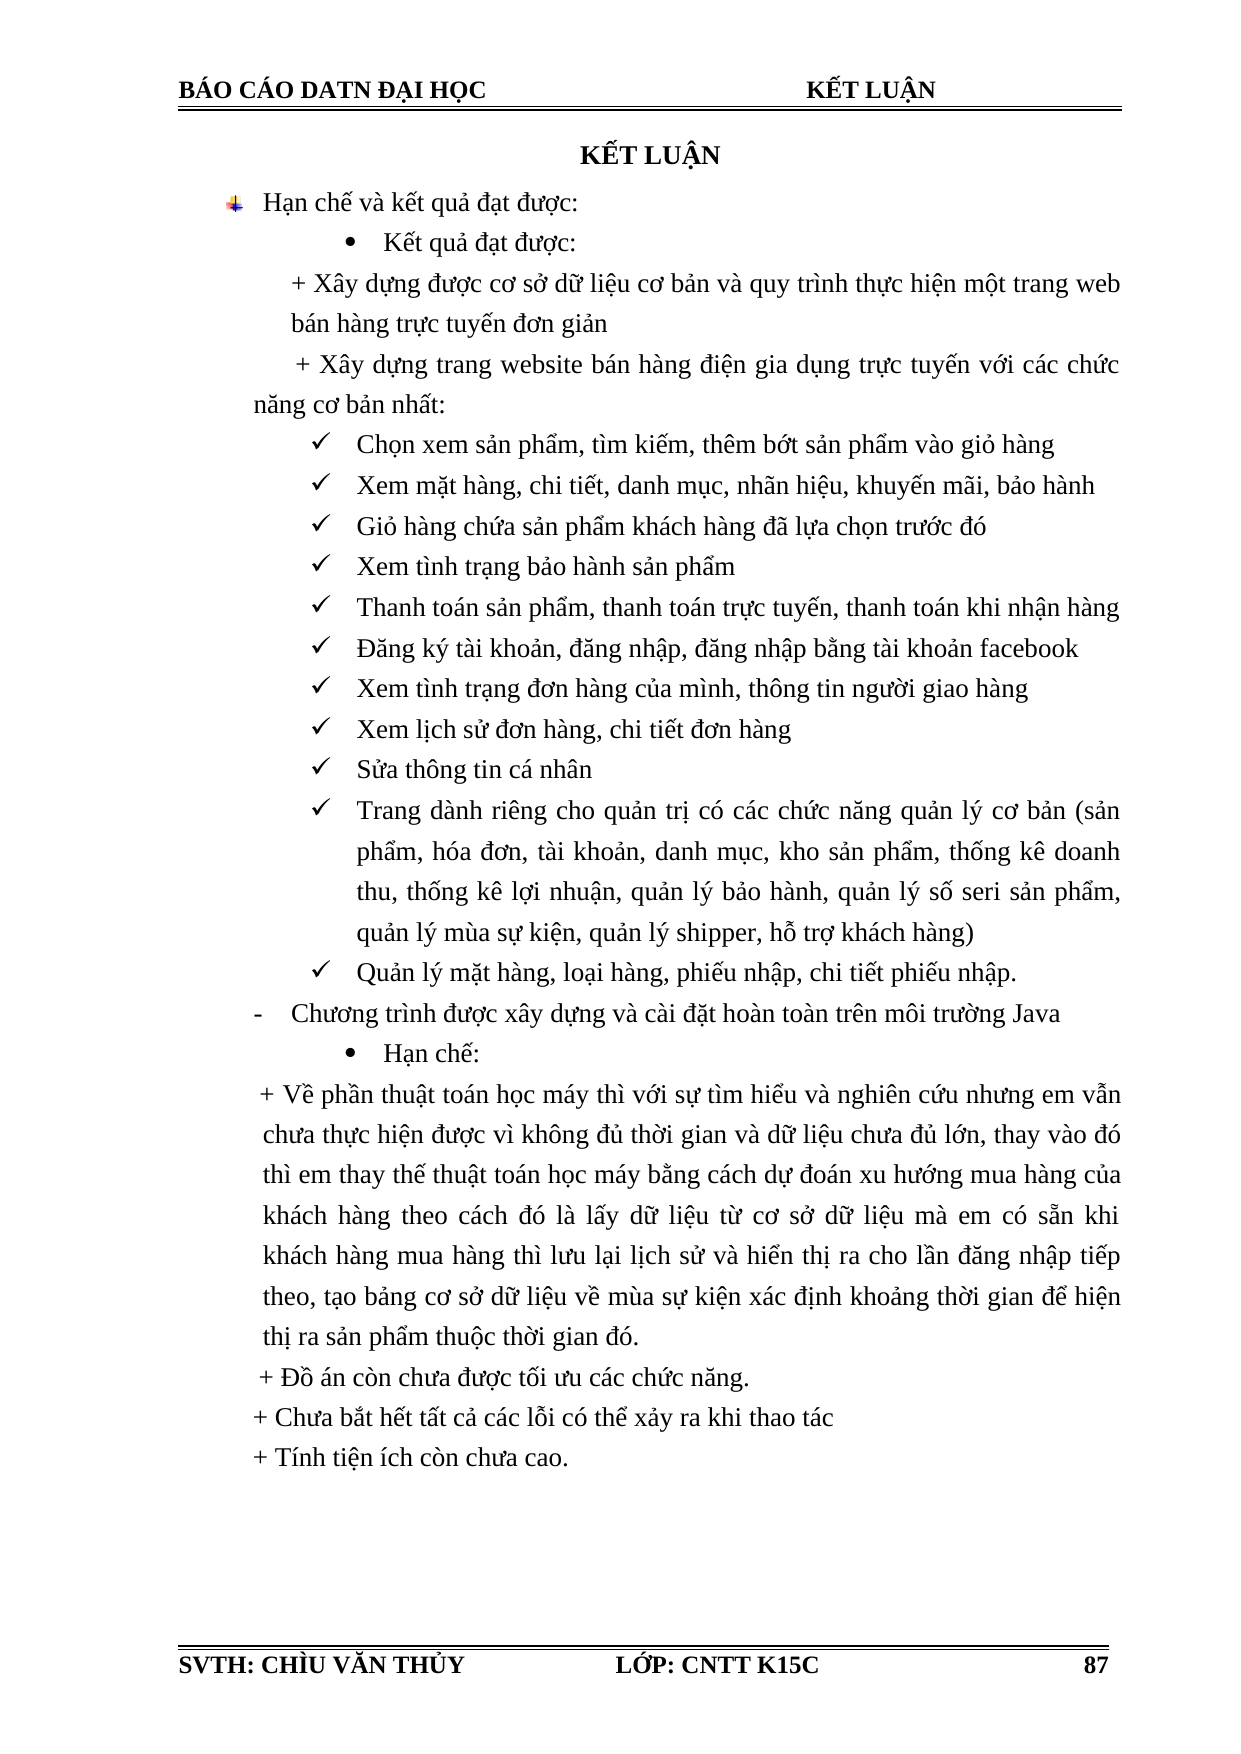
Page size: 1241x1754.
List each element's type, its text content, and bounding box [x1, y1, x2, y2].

list Xem tình trạng bảo hành sản phẩm [309, 551, 1122, 582]
subtitle KẾT LUẬN [178, 139, 1122, 170]
list Thanh toán sản phẩm, thanh toán trực tuyến, thanh toán khi nhận hàng [309, 591, 1122, 622]
text + Chưa bắt hết tất cả các lỗi có thể xảy ra khi thao tác [178, 1401, 1122, 1432]
list Quản lý mặt hàng, loại hàng, phiếu nhập, chi tiết phiếu nhập. [309, 956, 1122, 987]
text + Tính tiện ích còn chưa cao. [178, 1441, 1122, 1473]
picture [226, 194, 243, 212]
list Hạn chế và kết quả đạt được: [225, 186, 1122, 217]
list Xem lịch sử đơn hàng, chi tiết đơn hàng [309, 713, 1122, 744]
list Giỏ hàng chứa sản phẩm khách hàng đã lựa chọn trước đó [309, 510, 1122, 541]
text + Xây dựng trang website bán hàng điện gia dụng trực tuyến với các chức năng cơ bản nhất: [253, 348, 1122, 419]
list Xem mặt hàng, chi tiết, danh mục, nhãn hiệu, khuyến mãi, bảo hành [309, 469, 1122, 501]
list Xem tình trạng đơn hàng của mình, thông tin người giao hàng [309, 672, 1122, 704]
list Chương trình được xây dựng và cài đặt hoàn toàn trên môi trường Java [253, 997, 1122, 1028]
list Hạn chế: [346, 1037, 1122, 1068]
text + Về phần thuật toán học máy thì với sự tìm hiểu và nghiên cứu nhưng em vẫn chưa thực hiện được vì không đủ thời gian và dữ liệu chưa đủ lớn, thay vào đó thì em thay thế thuật toán học máy bằng cách dự đoán xu hướng mua hàng của khách hàng theo cách đó là lấy dữ liệu từ cơ sở dữ liệu mà em có sẵn khi khách hàng mua hàng thì lưu lại lịch sử và hiển thị ra cho lần đăng nhập tiếp theo, tạo bảng cơ sở dữ liệu về mùa sự kiện xác định khoảng thời gian để hiện thị ra sản phẩm thuộc thời gian đó. [150, 1078, 1122, 1351]
list + Xây dựng được cơ sở dữ liệu cơ bản và quy trình thực hiện một trang web bán hàng trực tuyến đơn giản [291, 267, 1122, 338]
list Kết quả đạt được: [346, 226, 1122, 258]
list Sửa thông tin cá nhân [309, 754, 1122, 785]
text + Đồ án còn chưa được tối ưu các chức năng. [150, 1361, 1122, 1392]
list Đăng ký tài khoản, đăng nhập, đăng nhập bằng tài khoản facebook [309, 632, 1122, 663]
list Trang dành riêng cho quản trị có các chức năng quản lý cơ bản (sản phẩm, hóa đơn, tài khoản, danh mục, kho sản phẩm, thống kê doanh thu, thống kê lợi nhuận, quản lý bảo hành, quản lý số seri sản phẩm, quản lý mùa sự kiện, quản lý shipper, hỗ trợ khách hàng) [309, 794, 1122, 947]
list Chọn xem sản phẩm, tìm kiếm, thêm bớt sản phẩm vào giỏ hàng [309, 429, 1122, 460]
